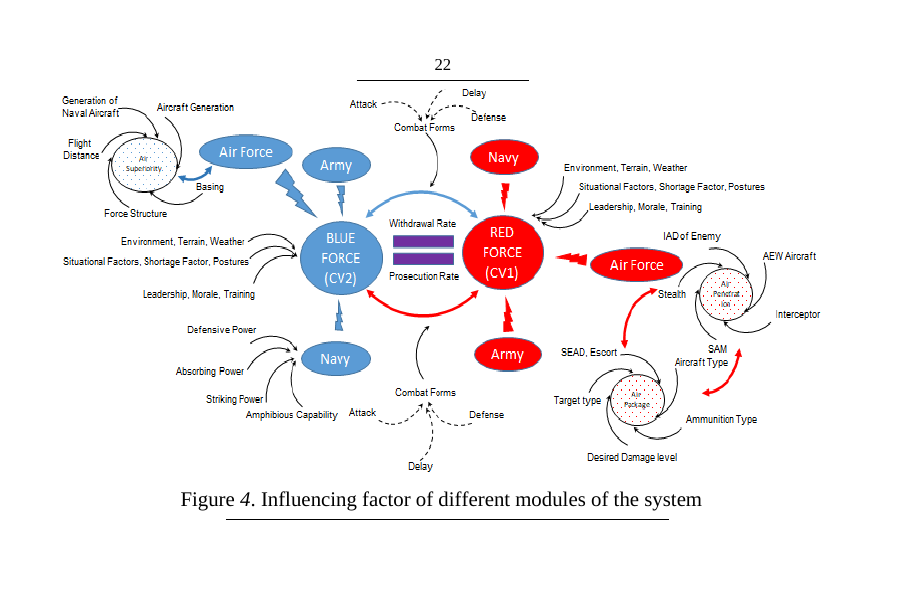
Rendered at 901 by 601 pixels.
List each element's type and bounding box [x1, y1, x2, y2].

picture [50, 89, 825, 476]
